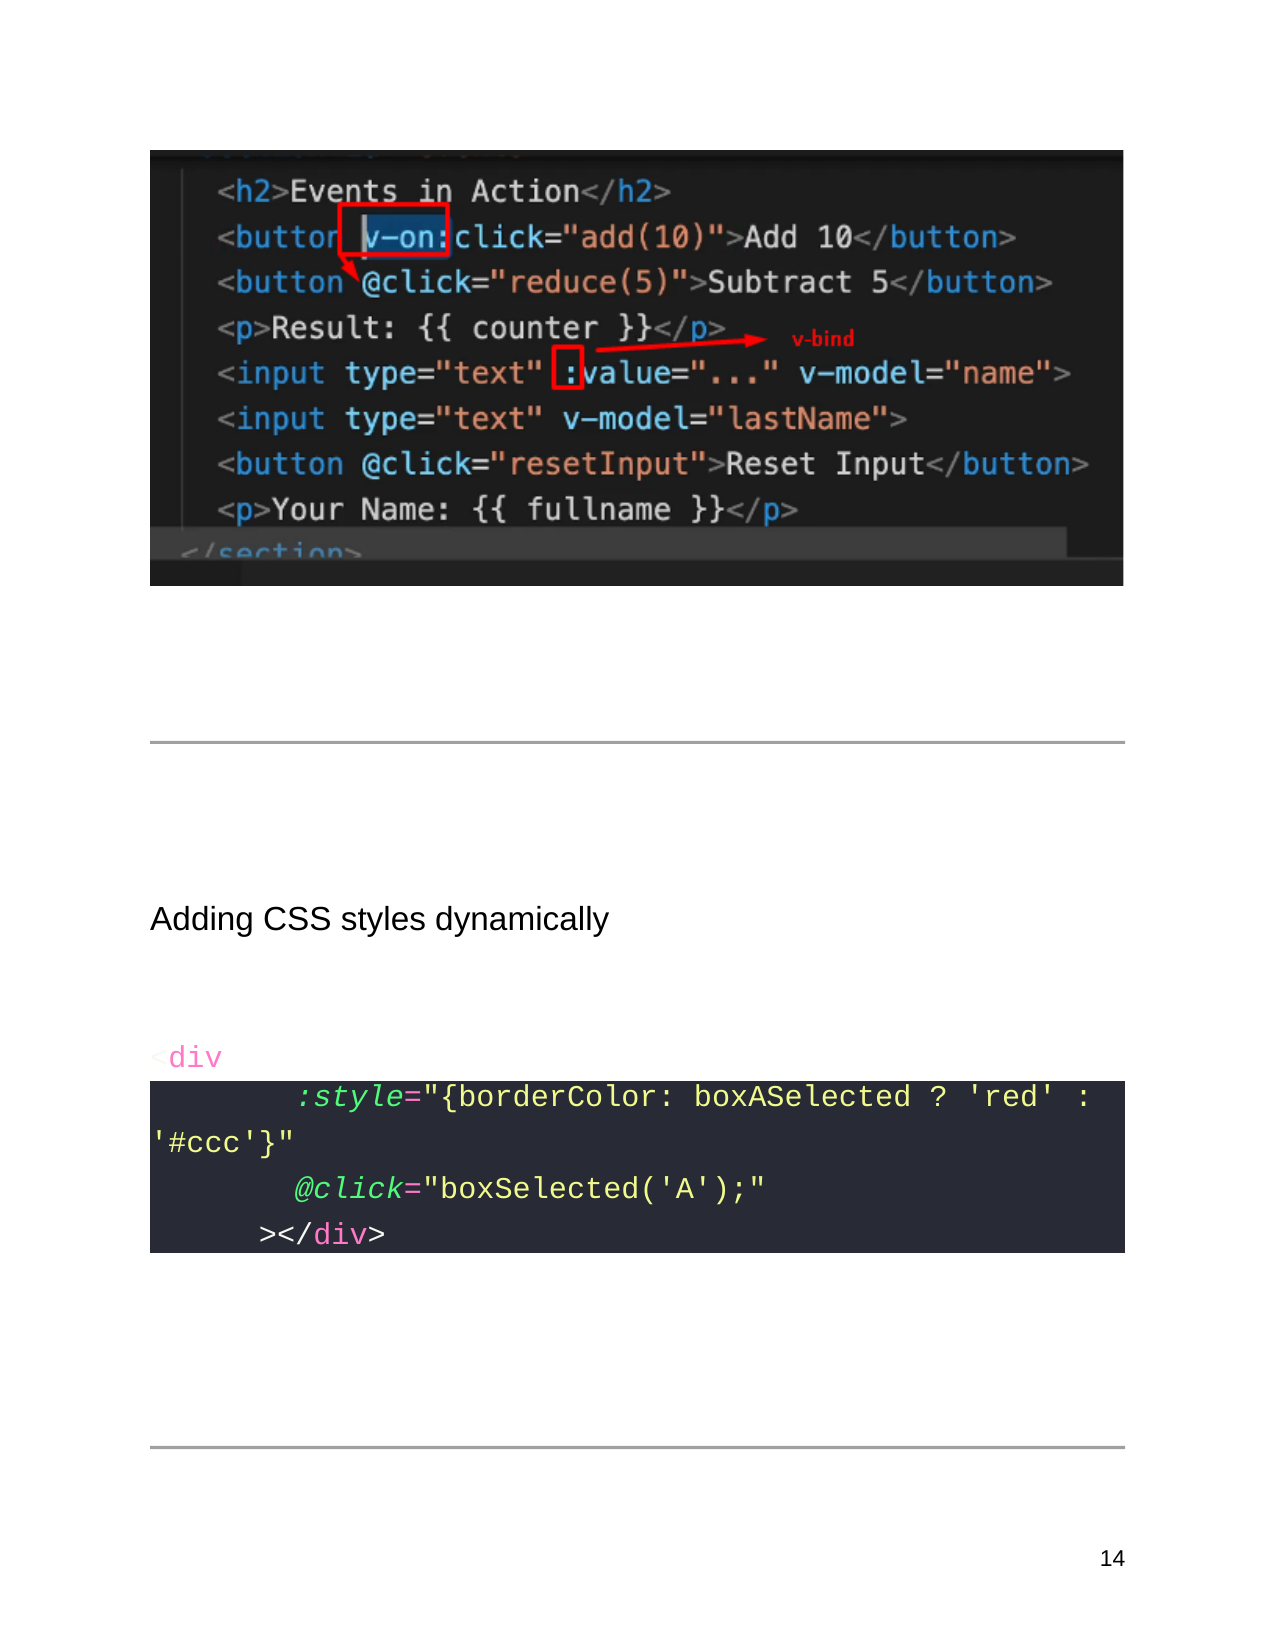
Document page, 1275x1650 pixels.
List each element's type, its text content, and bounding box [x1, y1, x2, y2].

text <div [150, 1011, 1125, 1076]
subtitle Adding CSS styles dynamically [150, 899, 1125, 938]
text ></div> [150, 1219, 1125, 1253]
picture [150, 150, 1124, 586]
text :style="{borderColor: boxASelected ? 'red' : '#ccc'}" [150, 1081, 1125, 1161]
text @click="boxSelected('A');" [150, 1173, 1125, 1207]
